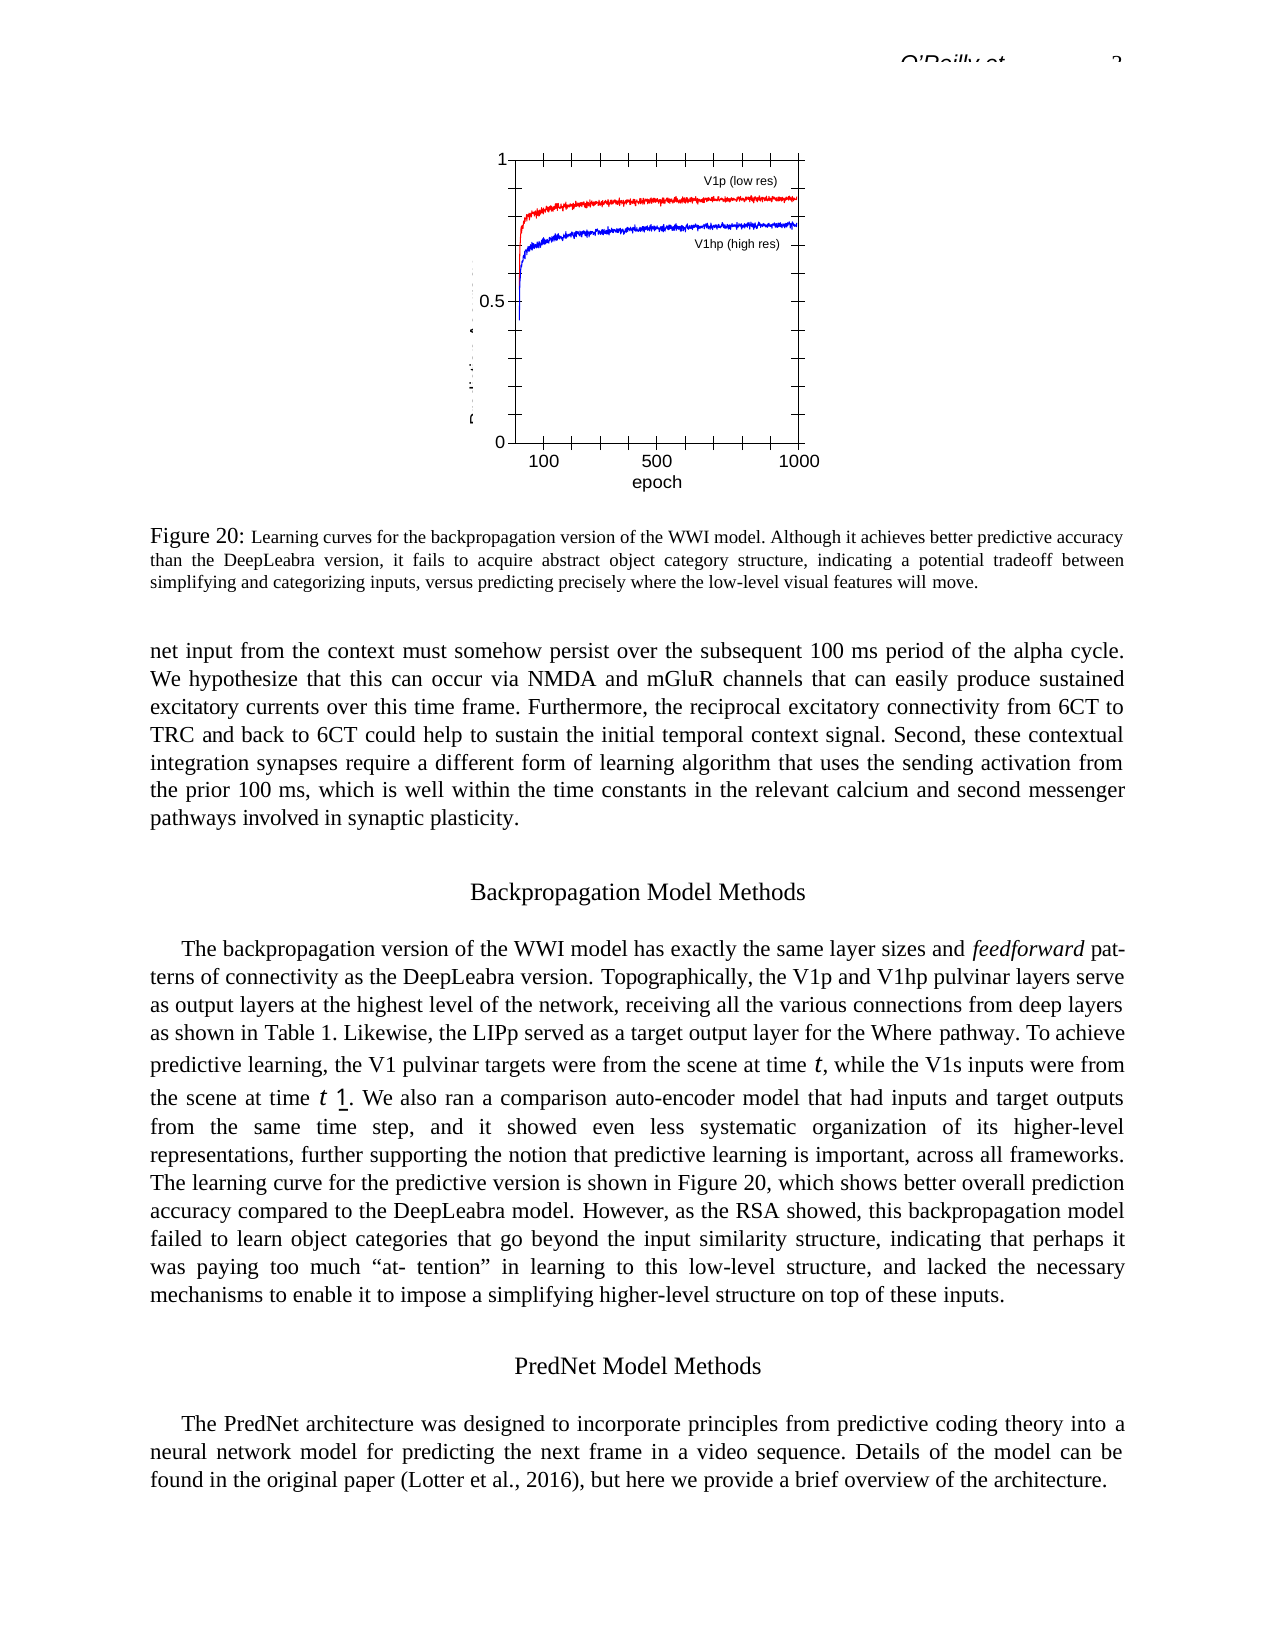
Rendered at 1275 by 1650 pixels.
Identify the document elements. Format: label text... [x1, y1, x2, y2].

text The backpropagation version of the WWI model has exactly the same layer sizes and feedforward pat- terns of connectivity as the DeepLeabra version. Topographically, the V1p and V1hp pulvinar layers serve as output layers at the highest level of the network, receiving all the various connections from deep layers as shown in Table 1. Likewise, the LIPp served as a target output layer for the Where pathway. To achieve predictive learning, the V1 pulvinar targets were from the scene at time t, while the V1s inputs were from the scene at time t 1. We also ran a comparison auto-encoder model that had inputs and target outputs from the same time step, and it showed even less systematic organization of its higher-level representations, further supporting the notion that predictive learning is important, across all frameworks. The learning curve for the predictive version is shown in Figure 20, which shows better overall prediction accuracy compared to the DeepLeabra model. However, as the RSA showed, this backpropagation model failed to learn object categories that go beyond the input similarity structure, indicating that perhaps it was paying too much “at- tention” in learning to this low-level structure, and lacked the necessary mechanisms to enable it to impose a simplifying higher-level structure on top of these inputs. [150, 936, 1125, 1307]
text Figure 20: Learning curves for the backpropagation version of the WWI model. Although it achieves better predictive accuracy than the DeepLeabra version, it fails to acquire abstract object category structure, indicating a potential tradeoff between simplifying and categorizing inputs, versus predicting precisely where the low-level visual features will move. [150, 522, 1125, 592]
text 0 [137, 433, 862, 452]
text epoch [252, 472, 1062, 493]
subtitle PredNet Model Methods [252, 1351, 1023, 1380]
subtitle Backpropagation Model Methods [252, 877, 1023, 905]
text The PredNet architecture was designed to incorporate principles from predictive coding theory into a neural network model for predicting the next frame in a video sequence. Details of the model can be found in the original paper (Lotter et al., 2016), but here we provide a brief overview of the architecture. [150, 1410, 1125, 1493]
text net input from the context must somehow persist over the subsequent 100 ms period of the alpha cycle. We hypothesize that this can occur via NMDA and mGluR channels that can easily produce sustained excitatory currents over this time frame. Furthermore, the reciprocal excitatory connectivity from 6CT to TRC and back to 6CT could help to sustain the initial temporal context signal. Second, these contextual integration synapses require a different form of learning algorithm that uses the sending activation from the prior 100 ms, which is well within the time constants in the relevant calcium and second messenger pathways involved in synaptic plasticity. [150, 637, 1125, 831]
text 0.5 [479, 291, 1275, 311]
text 100 500 1000 [137, 452, 1210, 471]
text 1 [497, 149, 1275, 169]
